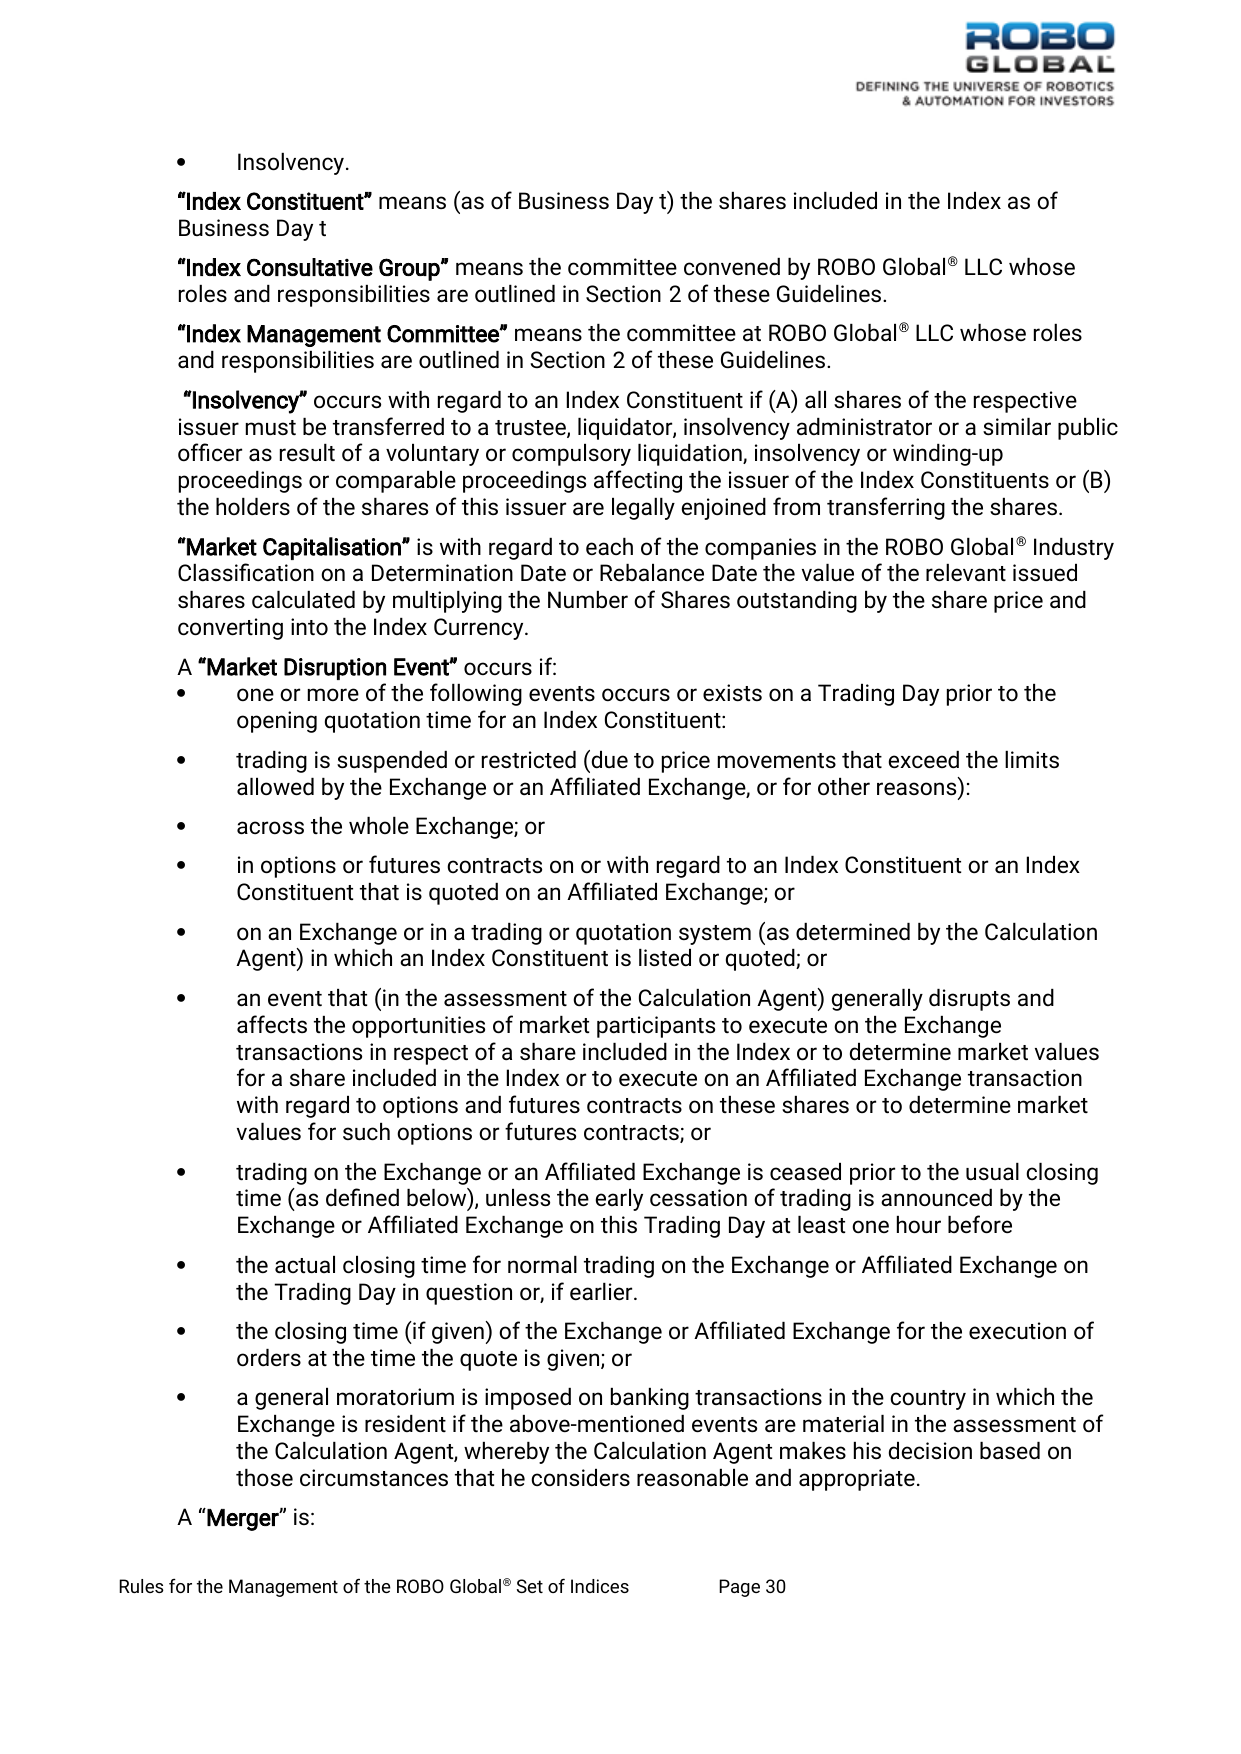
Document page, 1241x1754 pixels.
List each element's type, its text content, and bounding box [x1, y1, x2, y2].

list “Index Constituent” means (as of Business Day t) the shares included in the Index as of Business Day t [177, 188, 1123, 242]
list “Index Consultative Group” means the committee convened by ROBO Global® LLC whose roles and responsibilities are outlined in Section 2 of these Guidelines. [177, 254, 1123, 308]
list A “Market Disruption Event” occurs if: [177, 654, 1123, 681]
text trading on the Exchange or an Affiliated Exchange is ceased prior to the usual closing time (as defined below), unless the early cessation of trading is announced by the Exchange or Affiliated Exchange on this Trading Day at least one hour before [177, 1159, 1122, 1239]
text a general moratorium is imposed on banking transactions in the country in which the Exchange is resident if the above-mentioned events are material in the assessment of the Calculation Agent, whereby the Calculation Agent makes his decision based on those circumstances that he considers reasonable and appropriate. [177, 1384, 1122, 1492]
text in options or futures contracts on or with regard to an Index Constituent or an Index Constituent that is quoted on an Affiliated Exchange; or [177, 852, 1122, 906]
list “Index Management Committee” means the committee at ROBO Global® LLC whose roles and responsibilities are outlined in Section 2 of these Guidelines. [177, 321, 1123, 374]
list “Market Capitalisation” is with regard to each of the companies in the ROBO Global® Industry Classification on a Determination Date or Rebalance Date the value of the relevant issued shares calculated by multiplying the Number of Shares outstanding by the share price and converting into the Index Currency. [177, 534, 1123, 641]
picture [851, 19, 1122, 113]
list A “Merger” is: [177, 1504, 1122, 1531]
text on an Exchange or in a trading or quotation system (as determined by the Calculation Agent) in which an Index Constituent is listed or quoted; or [177, 919, 1122, 972]
text trading is suspended or restricted (due to price movements that exceed the limits allowed by the Exchange or an Affiliated Exchange, or for other reasons): [177, 747, 1122, 801]
text the closing time (if given) of the Exchange or Affiliated Exchange for the execution of orders at the time the quote is given; or [177, 1318, 1122, 1372]
text Insolvency. [177, 149, 1122, 176]
text an event that (in the assessment of the Calculation Agent) generally disrupts and affects the opportunities of market participants to execute on the Exchange transactions in respect of a share included in the Index or to determine market values for a share included in the Index or to execute on an Affiliated Exchange transaction with regard to options and futures contracts on these shares or to determine market values for such options or futures contracts; or [177, 985, 1122, 1146]
list “Insolvency” occurs with regard to an Index Constituent if (A) all shares of the respective issuer must be transferred to a trustee, liquidator, insolvency administrator or a similar public officer as result of a voluntary or compulsory liquidation, insolvency or winding-up proceedings or comparable proceedings affecting the issuer of the Index Constituents or (B) the holders of the shares of this issuer are legally enjoined from transferring the shares. [177, 387, 1123, 521]
text across the whole Exchange; or [177, 813, 1122, 840]
text one or more of the following events occurs or exists on a Trading Day prior to the opening quotation time for an Index Constituent: [177, 681, 1122, 734]
text the actual closing time for normal trading on the Exchange or Affiliated Exchange on the Trading Day in question or, if earlier. [177, 1252, 1122, 1306]
